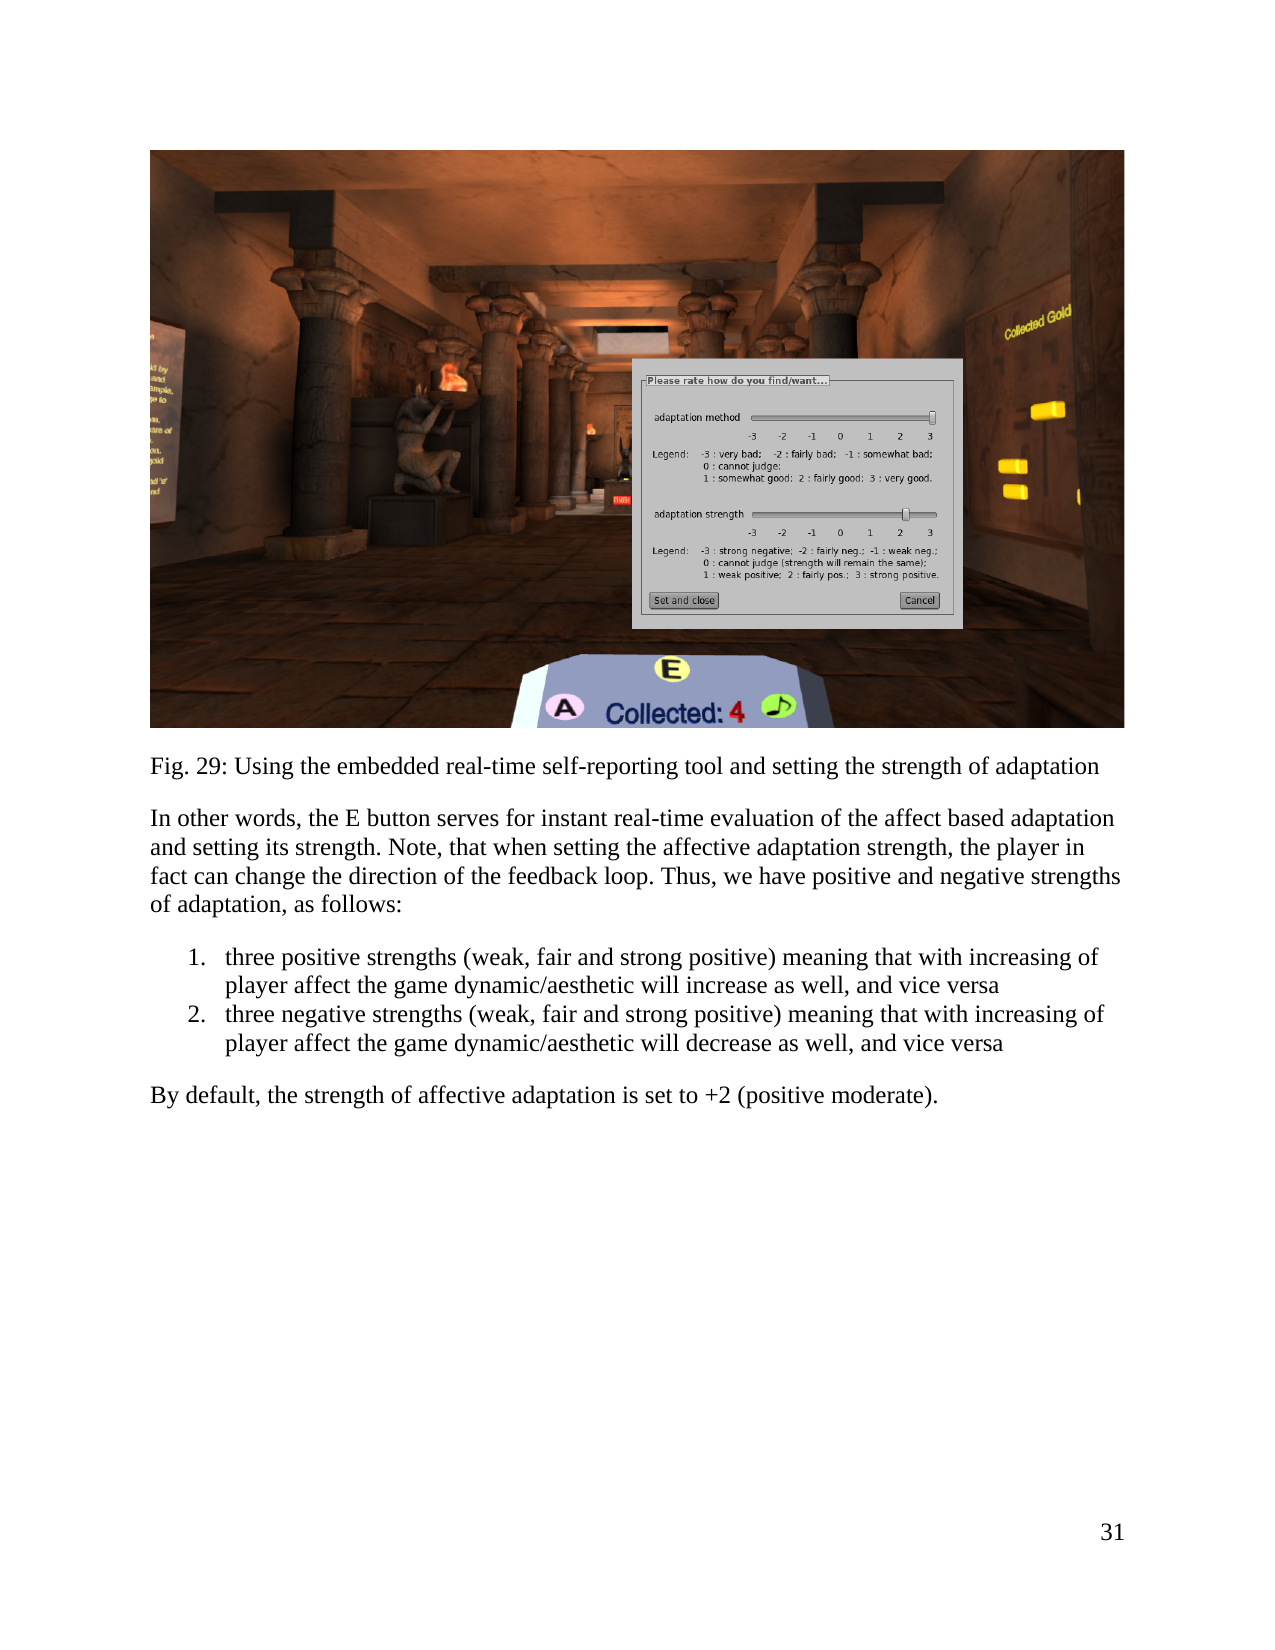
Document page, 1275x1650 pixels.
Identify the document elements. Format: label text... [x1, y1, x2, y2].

text By default, the strength of affective adaptation is set to +2 (positive moderate). [150, 1081, 1125, 1109]
text Fig. 29: Using the embedded real-time self-reporting tool and setting the strength of adaptation [150, 751, 1125, 779]
list three negative strengths (weak, fair and strong positive) meaning that with increasing of player affect the game dynamic/aesthetic will decrease as well, and vice versa [187, 999, 1125, 1057]
text In other words, the E button serves for instant real-time evaluation of the affect based adaptation and setting its strength. Note, that when setting the affective adaptation strength, the player in fact can change the direction of the feedback loop. Thus, we have positive and negative strengths of adaptation, as follows: [150, 803, 1125, 918]
picture [150, 150, 1125, 728]
list three positive strengths (weak, fair and strong positive) meaning that with increasing of player affect the game dynamic/aesthetic will increase as well, and vice versa [187, 942, 1125, 999]
